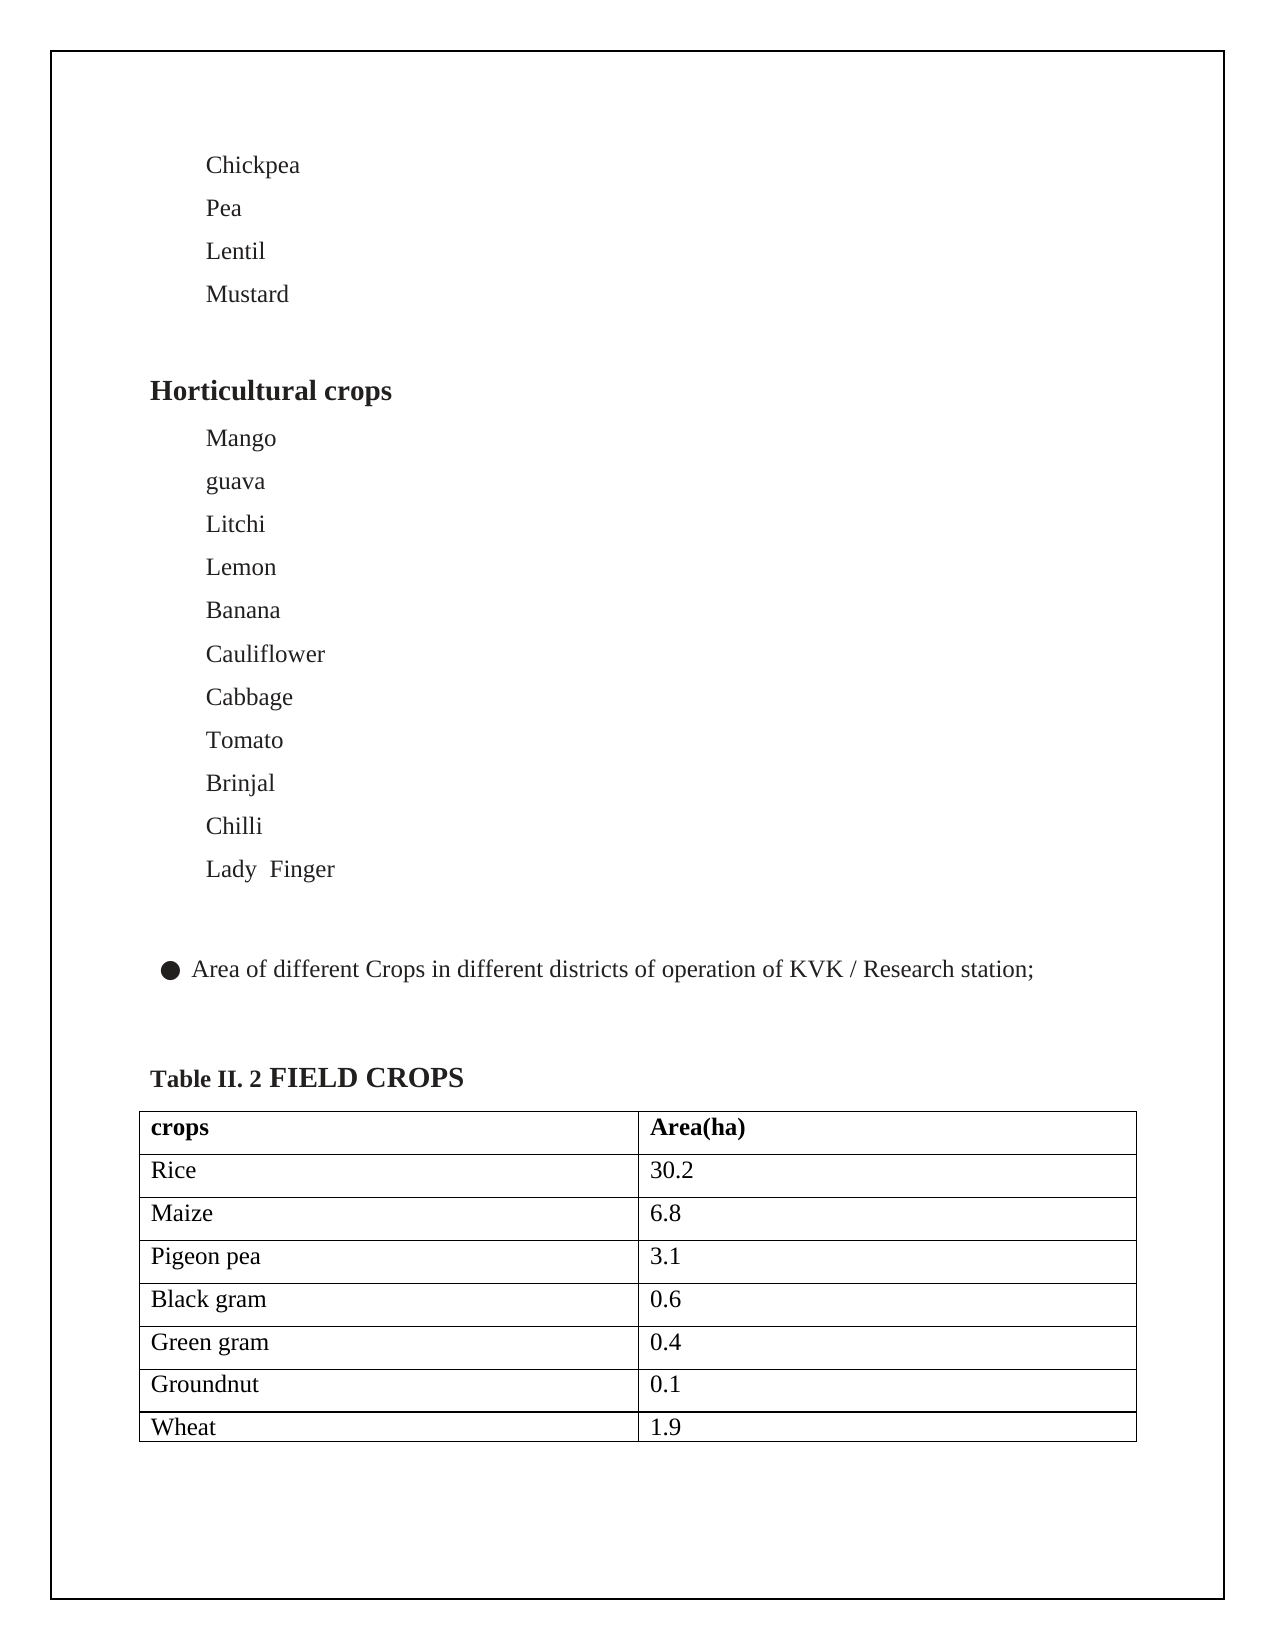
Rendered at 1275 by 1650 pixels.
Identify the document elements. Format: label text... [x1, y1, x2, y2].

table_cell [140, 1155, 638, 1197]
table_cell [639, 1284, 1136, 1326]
text Cabbage [206, 682, 1125, 711]
text Tomato [206, 725, 1125, 754]
text Mango [206, 423, 1125, 452]
text Mustard [206, 279, 1125, 308]
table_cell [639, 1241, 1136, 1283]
text Pea [206, 193, 1125, 222]
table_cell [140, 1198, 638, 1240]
text Table II. 2 FIELD CROPS [150, 1061, 1125, 1094]
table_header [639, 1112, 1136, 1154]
text Brinjal [206, 768, 1125, 797]
text Lady Finger [206, 854, 1125, 883]
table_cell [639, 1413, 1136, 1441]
text Banana [206, 596, 1125, 624]
text Chickpea [206, 150, 1125, 179]
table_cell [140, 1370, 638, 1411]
text Lemon [206, 552, 1125, 581]
list Area of different Crops in different districts of operation of KVK / Research station; [159, 941, 1125, 992]
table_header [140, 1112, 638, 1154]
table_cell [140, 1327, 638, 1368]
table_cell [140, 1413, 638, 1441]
text Chilli [206, 811, 1125, 840]
text guava [206, 466, 1125, 495]
text Horticultural crops [150, 373, 1125, 406]
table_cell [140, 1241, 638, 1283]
text Litchi [206, 509, 1125, 538]
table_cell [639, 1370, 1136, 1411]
text Lentil [206, 236, 1125, 265]
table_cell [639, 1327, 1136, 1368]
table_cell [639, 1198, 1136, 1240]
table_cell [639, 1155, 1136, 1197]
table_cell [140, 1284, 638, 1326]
text Cauliflower [206, 639, 1125, 667]
